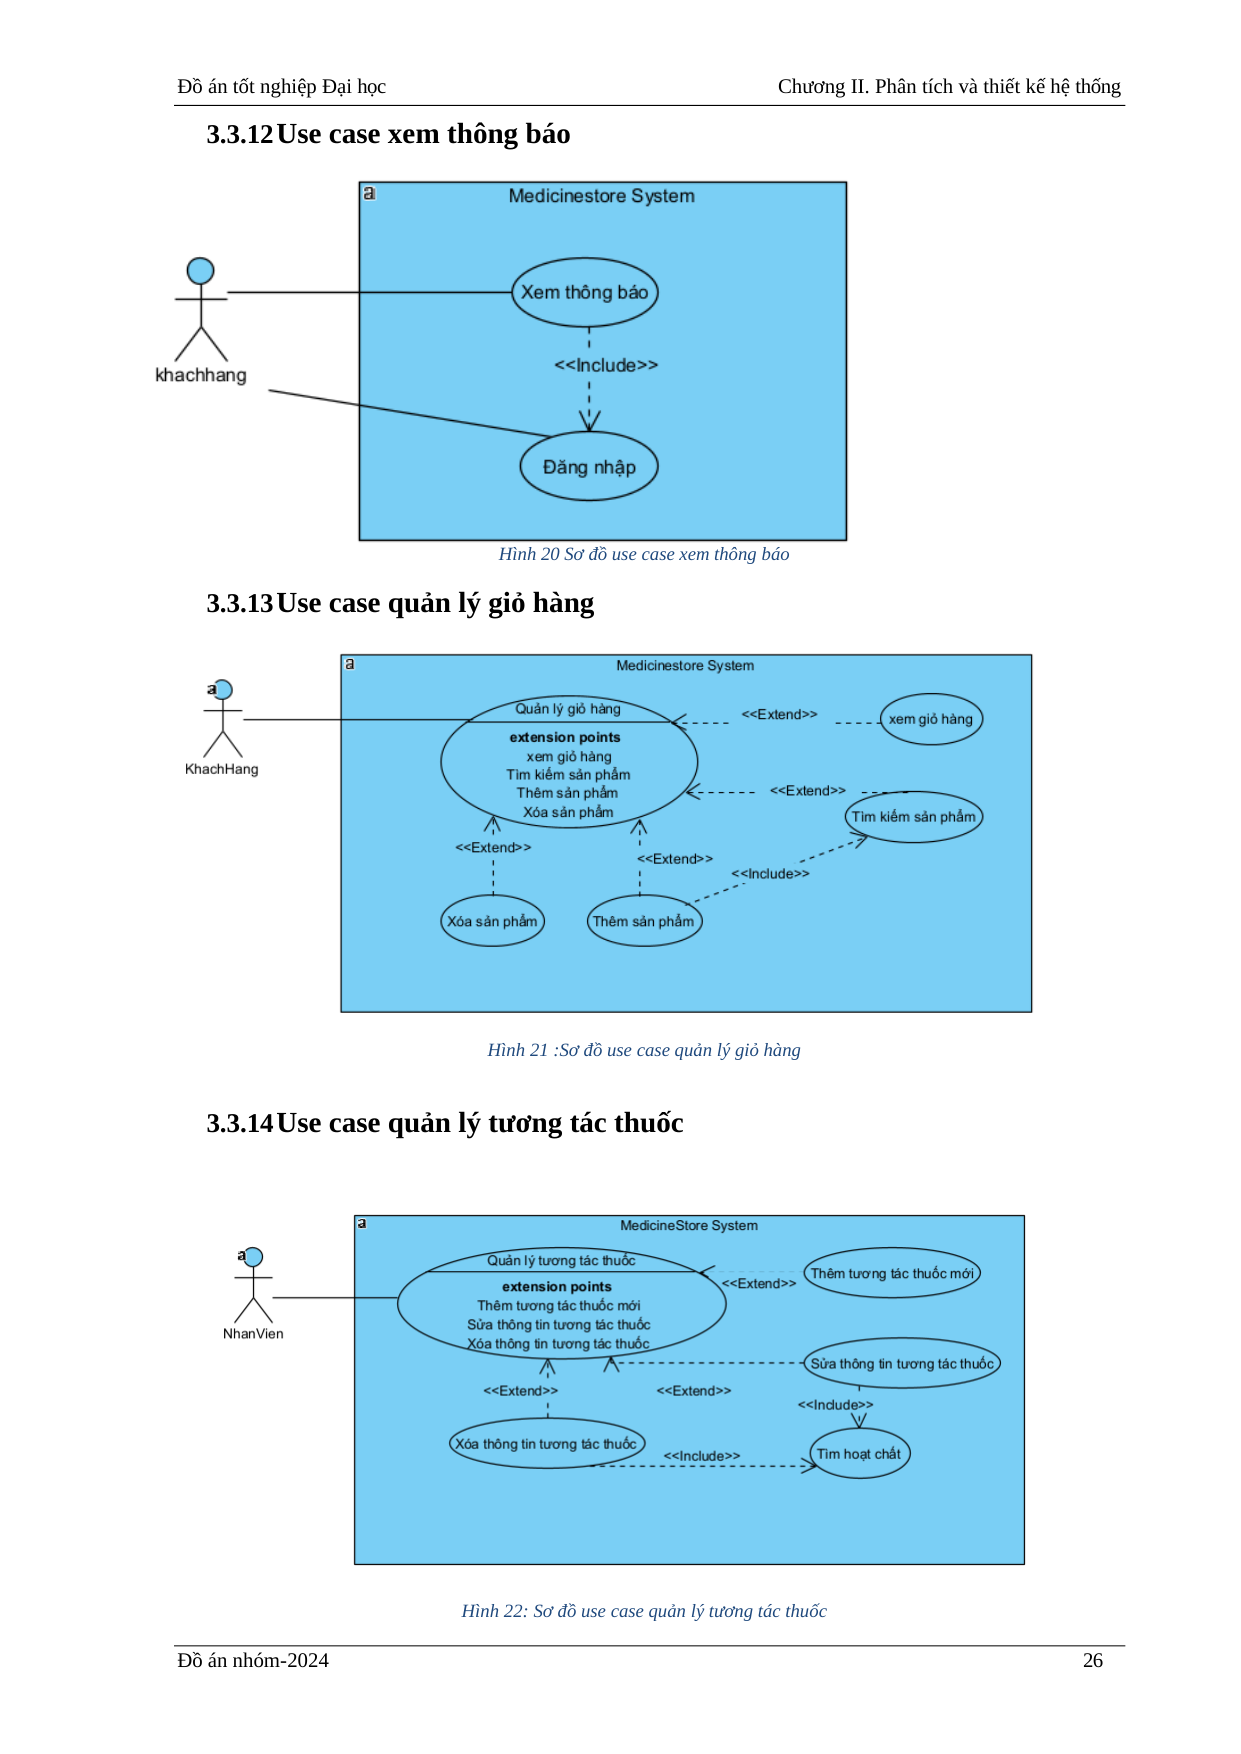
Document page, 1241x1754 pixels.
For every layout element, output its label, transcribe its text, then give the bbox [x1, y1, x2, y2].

picture [154, 150, 945, 544]
subtitle Use case quản lý giỏ hàng [206, 586, 1136, 619]
picture [208, 1174, 1082, 1589]
subtitle Use case xem thông báo [206, 117, 1136, 150]
picture [186, 619, 1105, 1039]
text Hình 22: Sơ đồ use case quản lý tương tác thuốc [154, 1600, 1136, 1622]
subtitle Use case quản lý tương tác thuốc [206, 1105, 1136, 1138]
text Hình 21 :Sơ đồ use case quản lý giỏ hàng [154, 1038, 1136, 1060]
text Hình 20 Sơ đồ use case xem thông báo [154, 543, 1136, 565]
